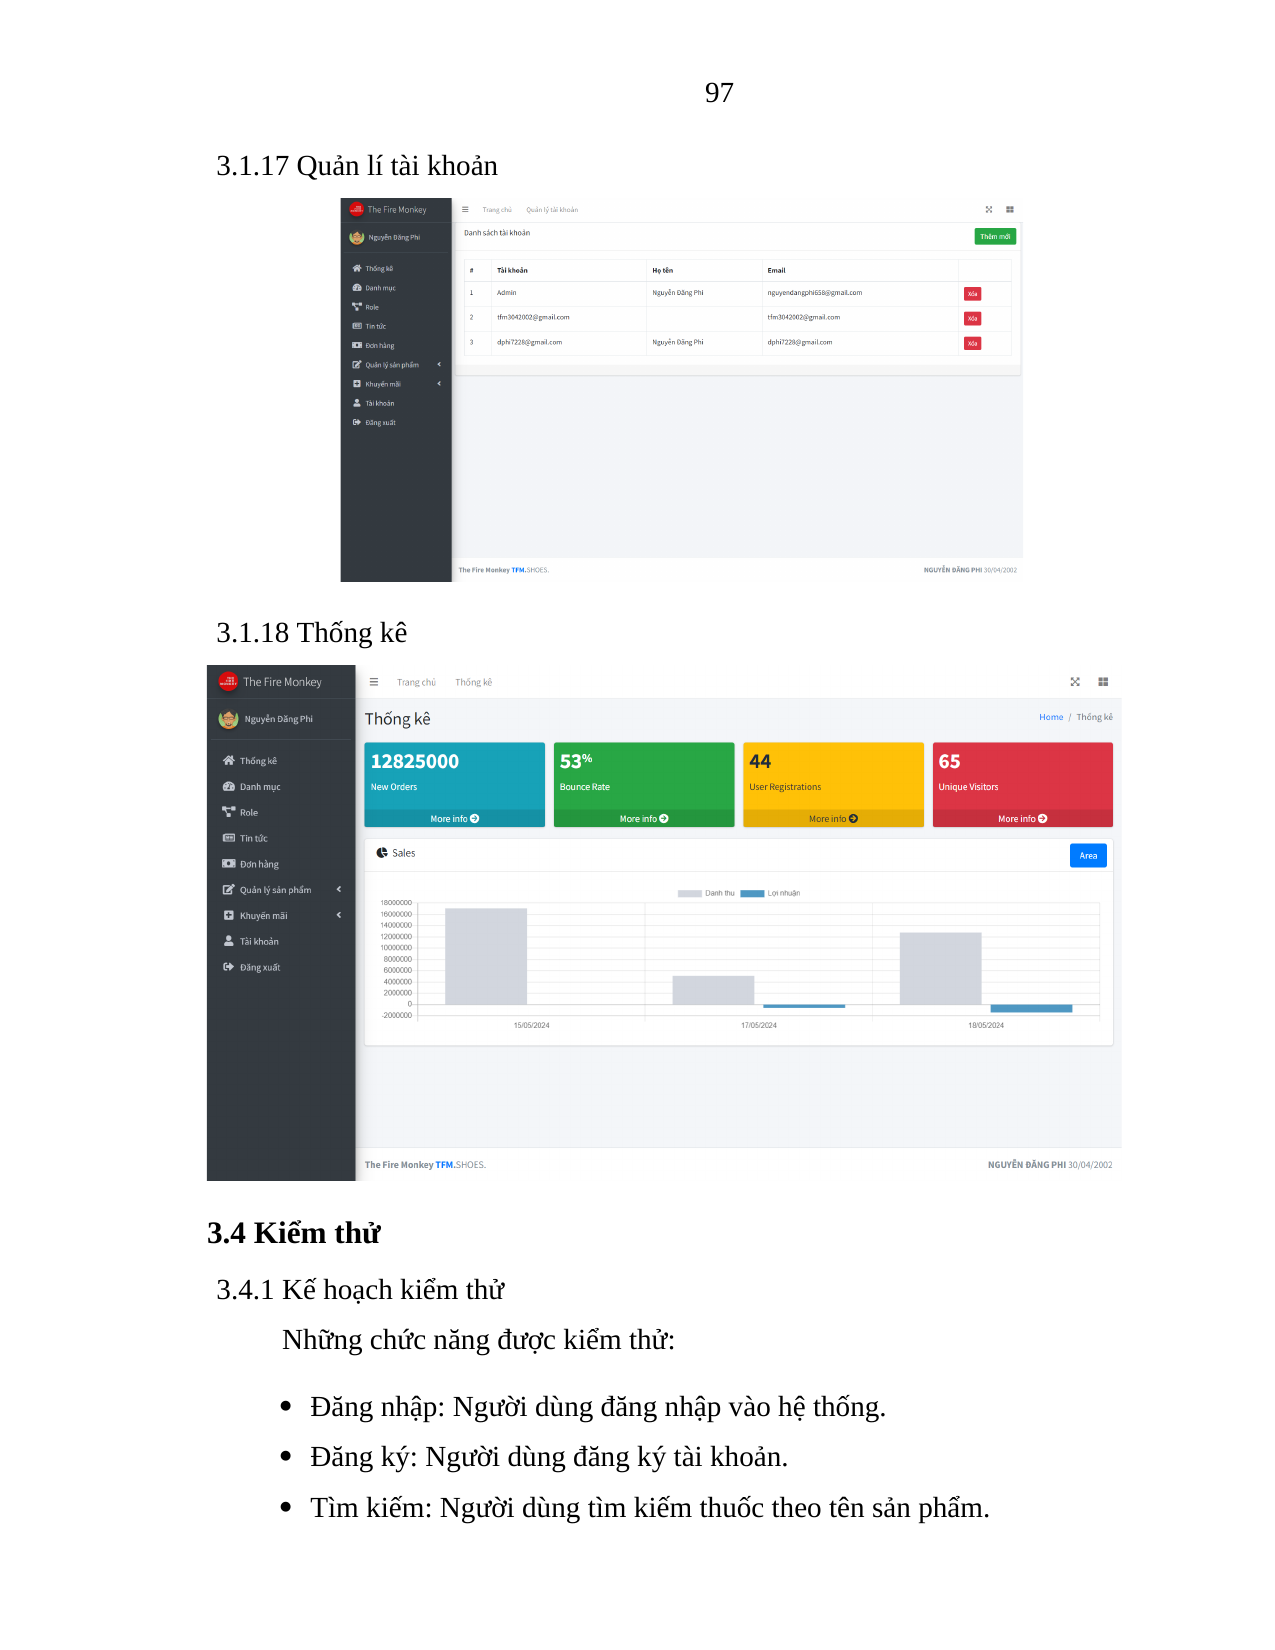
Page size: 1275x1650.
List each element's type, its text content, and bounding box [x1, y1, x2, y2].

list Đăng nhập: Người dùng đăng nhập vào hệ thống. [281, 1389, 1157, 1423]
subtitle 3.4 Kiểm thử [207, 1214, 1157, 1250]
list Tìm kiếm: Người dùng tìm kiếm thuốc theo tên sản phẩm. [281, 1490, 1157, 1524]
picture [206, 665, 1122, 1181]
text Những chức năng được kiểm thử: [207, 1322, 1157, 1356]
picture [340, 198, 1024, 582]
subtitle 3.4.1 Kế hoạch kiểm thử [216, 1272, 1157, 1305]
subtitle 3.1.18 Thống kê [216, 615, 1157, 649]
subtitle 3.1.17 Quản lí tài khoản [216, 148, 1157, 181]
list Đăng ký: Người dùng đăng ký tài khoản. [281, 1439, 1157, 1473]
